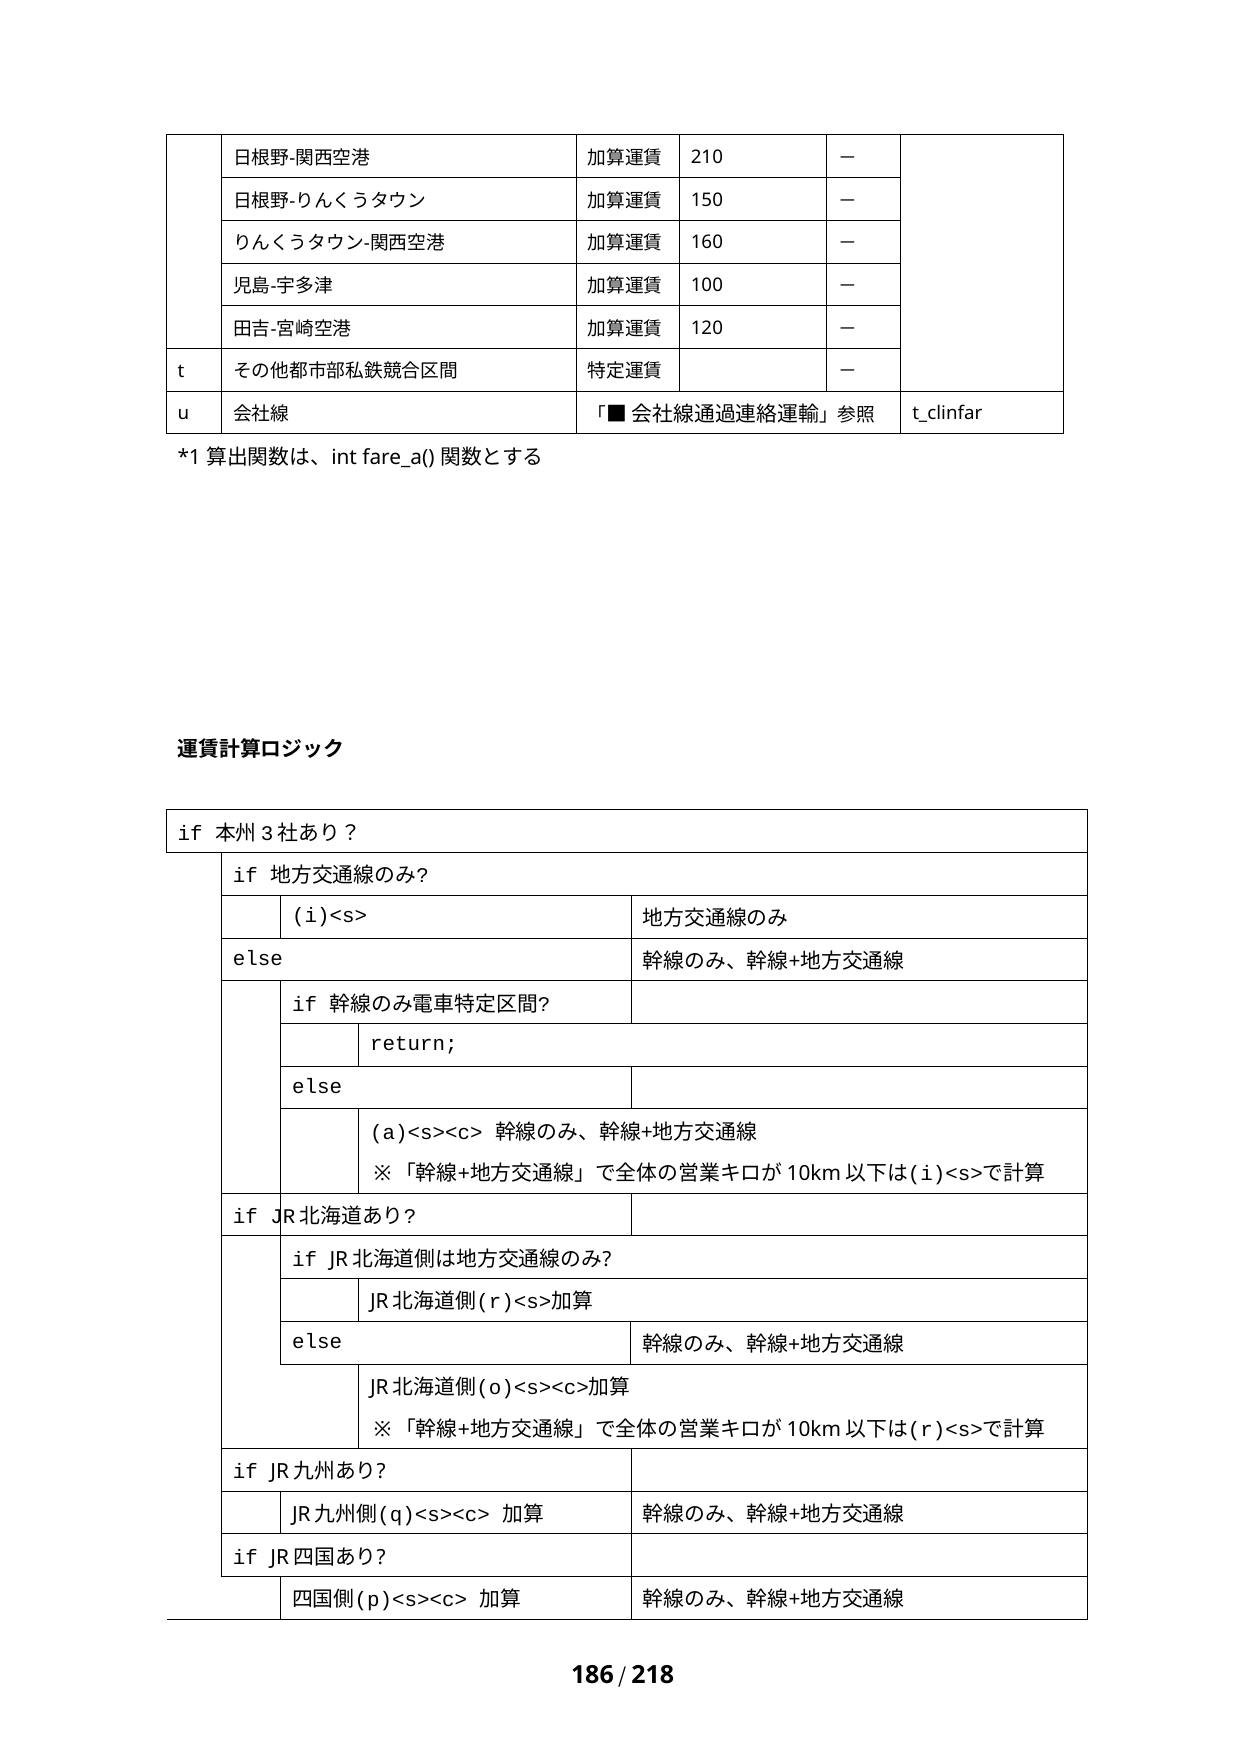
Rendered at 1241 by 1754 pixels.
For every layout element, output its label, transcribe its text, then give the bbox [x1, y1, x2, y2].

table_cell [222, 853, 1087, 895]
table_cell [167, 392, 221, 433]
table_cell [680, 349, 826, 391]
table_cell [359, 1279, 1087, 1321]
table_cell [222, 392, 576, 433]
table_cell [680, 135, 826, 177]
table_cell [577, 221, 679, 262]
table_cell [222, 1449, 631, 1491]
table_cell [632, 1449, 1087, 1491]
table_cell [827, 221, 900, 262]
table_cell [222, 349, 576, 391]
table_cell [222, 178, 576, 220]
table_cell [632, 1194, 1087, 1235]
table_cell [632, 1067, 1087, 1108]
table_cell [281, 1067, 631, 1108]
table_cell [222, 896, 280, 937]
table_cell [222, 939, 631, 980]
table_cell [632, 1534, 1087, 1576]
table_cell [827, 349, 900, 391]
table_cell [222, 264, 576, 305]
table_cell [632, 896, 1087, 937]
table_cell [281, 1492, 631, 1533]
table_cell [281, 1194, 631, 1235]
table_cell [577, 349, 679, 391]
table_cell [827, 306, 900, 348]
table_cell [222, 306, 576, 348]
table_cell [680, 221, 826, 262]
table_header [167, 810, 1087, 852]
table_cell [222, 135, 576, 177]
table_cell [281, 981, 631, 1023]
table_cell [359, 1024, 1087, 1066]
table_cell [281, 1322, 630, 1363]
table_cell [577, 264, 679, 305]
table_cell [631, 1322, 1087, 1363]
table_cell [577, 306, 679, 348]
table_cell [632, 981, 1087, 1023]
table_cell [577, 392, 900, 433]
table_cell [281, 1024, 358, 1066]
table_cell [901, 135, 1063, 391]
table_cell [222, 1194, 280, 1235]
text *1 算出関数は、int fare_a() 関数とする [177, 434, 1063, 476]
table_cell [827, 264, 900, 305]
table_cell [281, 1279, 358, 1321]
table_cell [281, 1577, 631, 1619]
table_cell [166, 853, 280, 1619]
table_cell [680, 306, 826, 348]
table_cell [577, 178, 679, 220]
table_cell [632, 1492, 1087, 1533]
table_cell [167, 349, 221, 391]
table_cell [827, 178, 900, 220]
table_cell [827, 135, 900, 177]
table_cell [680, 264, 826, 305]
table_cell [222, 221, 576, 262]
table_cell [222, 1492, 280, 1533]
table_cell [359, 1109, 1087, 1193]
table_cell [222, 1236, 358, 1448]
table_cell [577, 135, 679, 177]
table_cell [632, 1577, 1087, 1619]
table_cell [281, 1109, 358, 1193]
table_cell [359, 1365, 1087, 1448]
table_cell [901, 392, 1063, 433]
subtitle 運賃計算ロジック [177, 726, 1063, 768]
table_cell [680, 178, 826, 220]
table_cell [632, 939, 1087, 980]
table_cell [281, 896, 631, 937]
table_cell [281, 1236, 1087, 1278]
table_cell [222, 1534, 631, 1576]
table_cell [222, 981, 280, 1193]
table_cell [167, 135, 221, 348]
